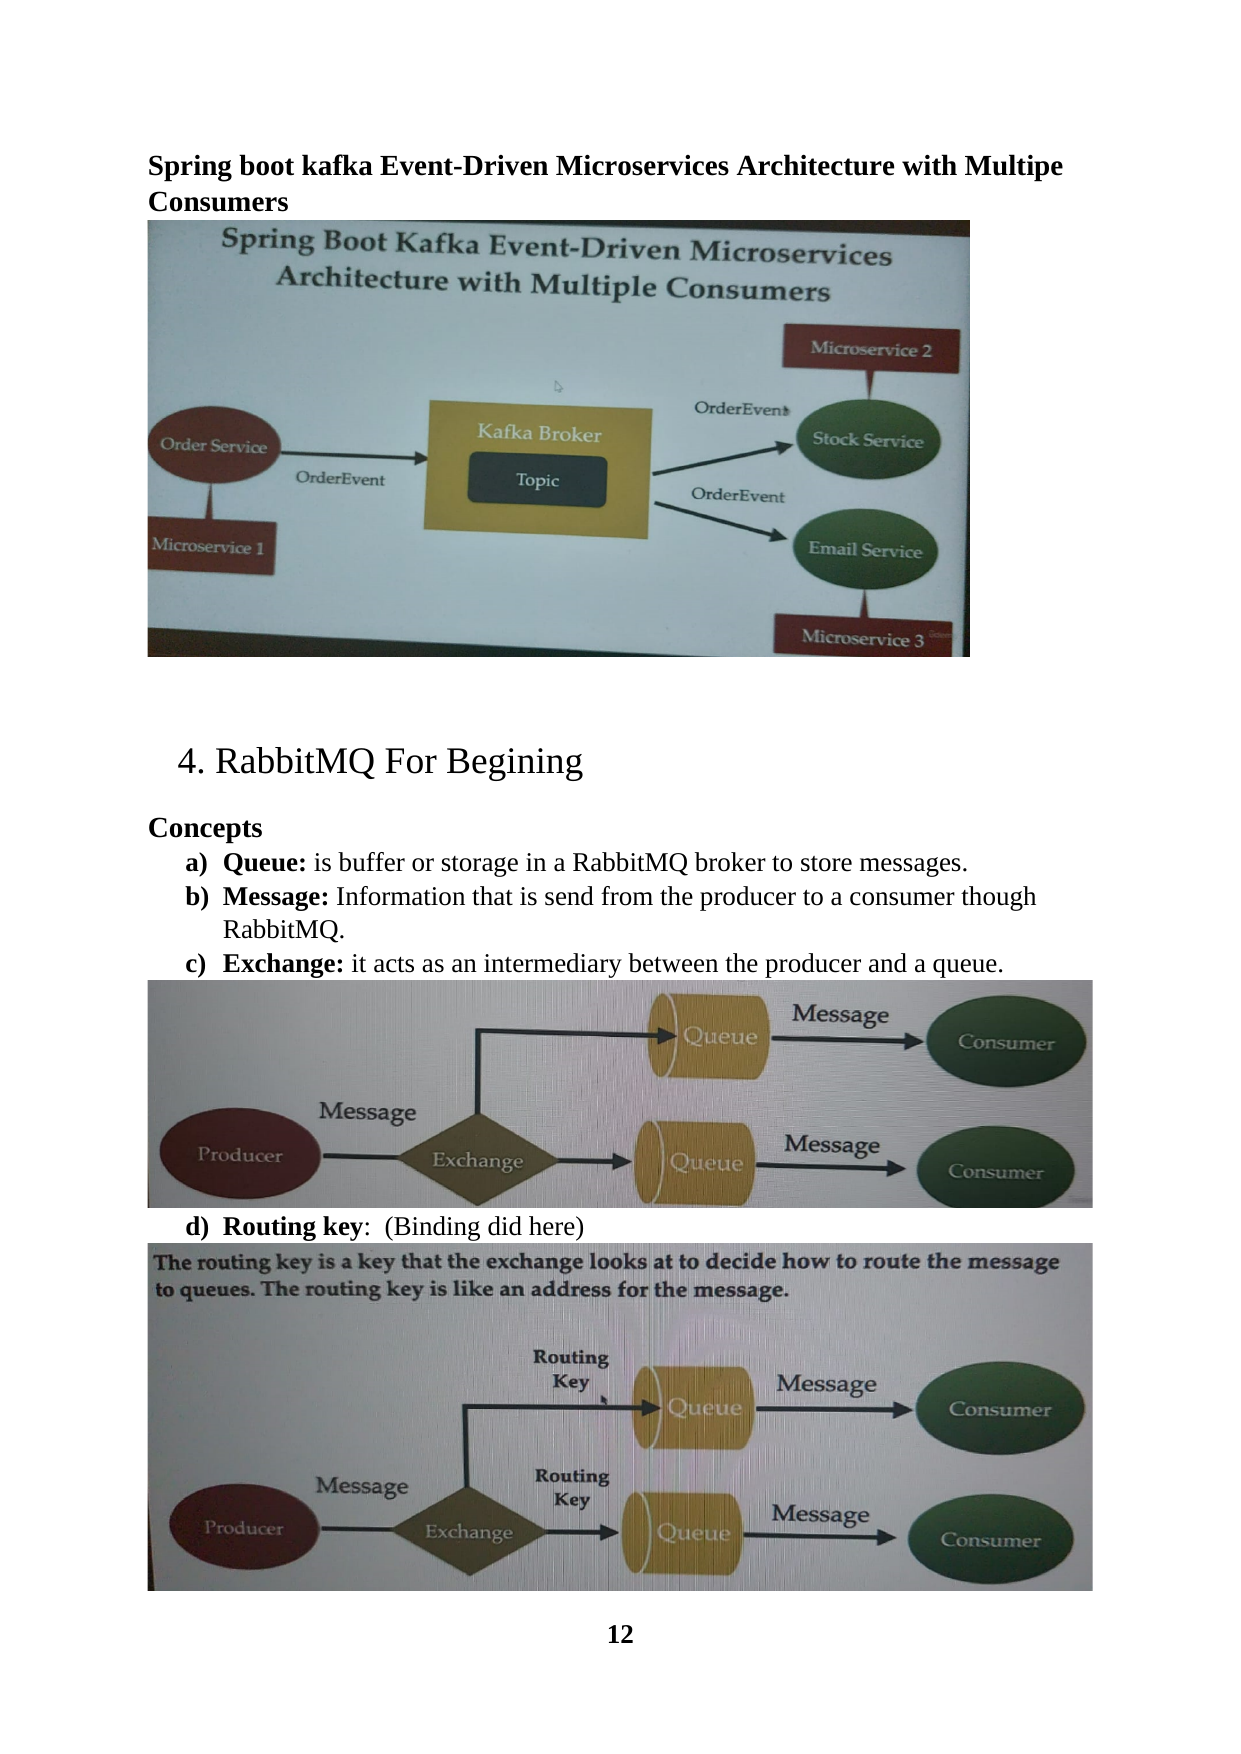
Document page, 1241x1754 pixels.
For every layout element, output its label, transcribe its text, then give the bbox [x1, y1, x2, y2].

picture [147, 1243, 1093, 1591]
subtitle RabbitMQ For Begining [177, 738, 1093, 781]
picture [147, 980, 1093, 1208]
picture [147, 220, 970, 657]
list Queue: is buffer or storage in a RabbitMQ broker to store messages. [185, 846, 1093, 878]
subtitle Concepts [148, 810, 1093, 844]
list Message: Information that is send from the producer to a consumer though RabbitMQ. [185, 880, 1093, 945]
subtitle Spring boot kafka Event-Driven Microservices Architecture with Multipe Consumers [148, 148, 1093, 217]
list Routing key: (Binding did here) [185, 1210, 1093, 1241]
list Exchange: it acts as an intermediary between the producer and a queue. [185, 947, 1093, 978]
